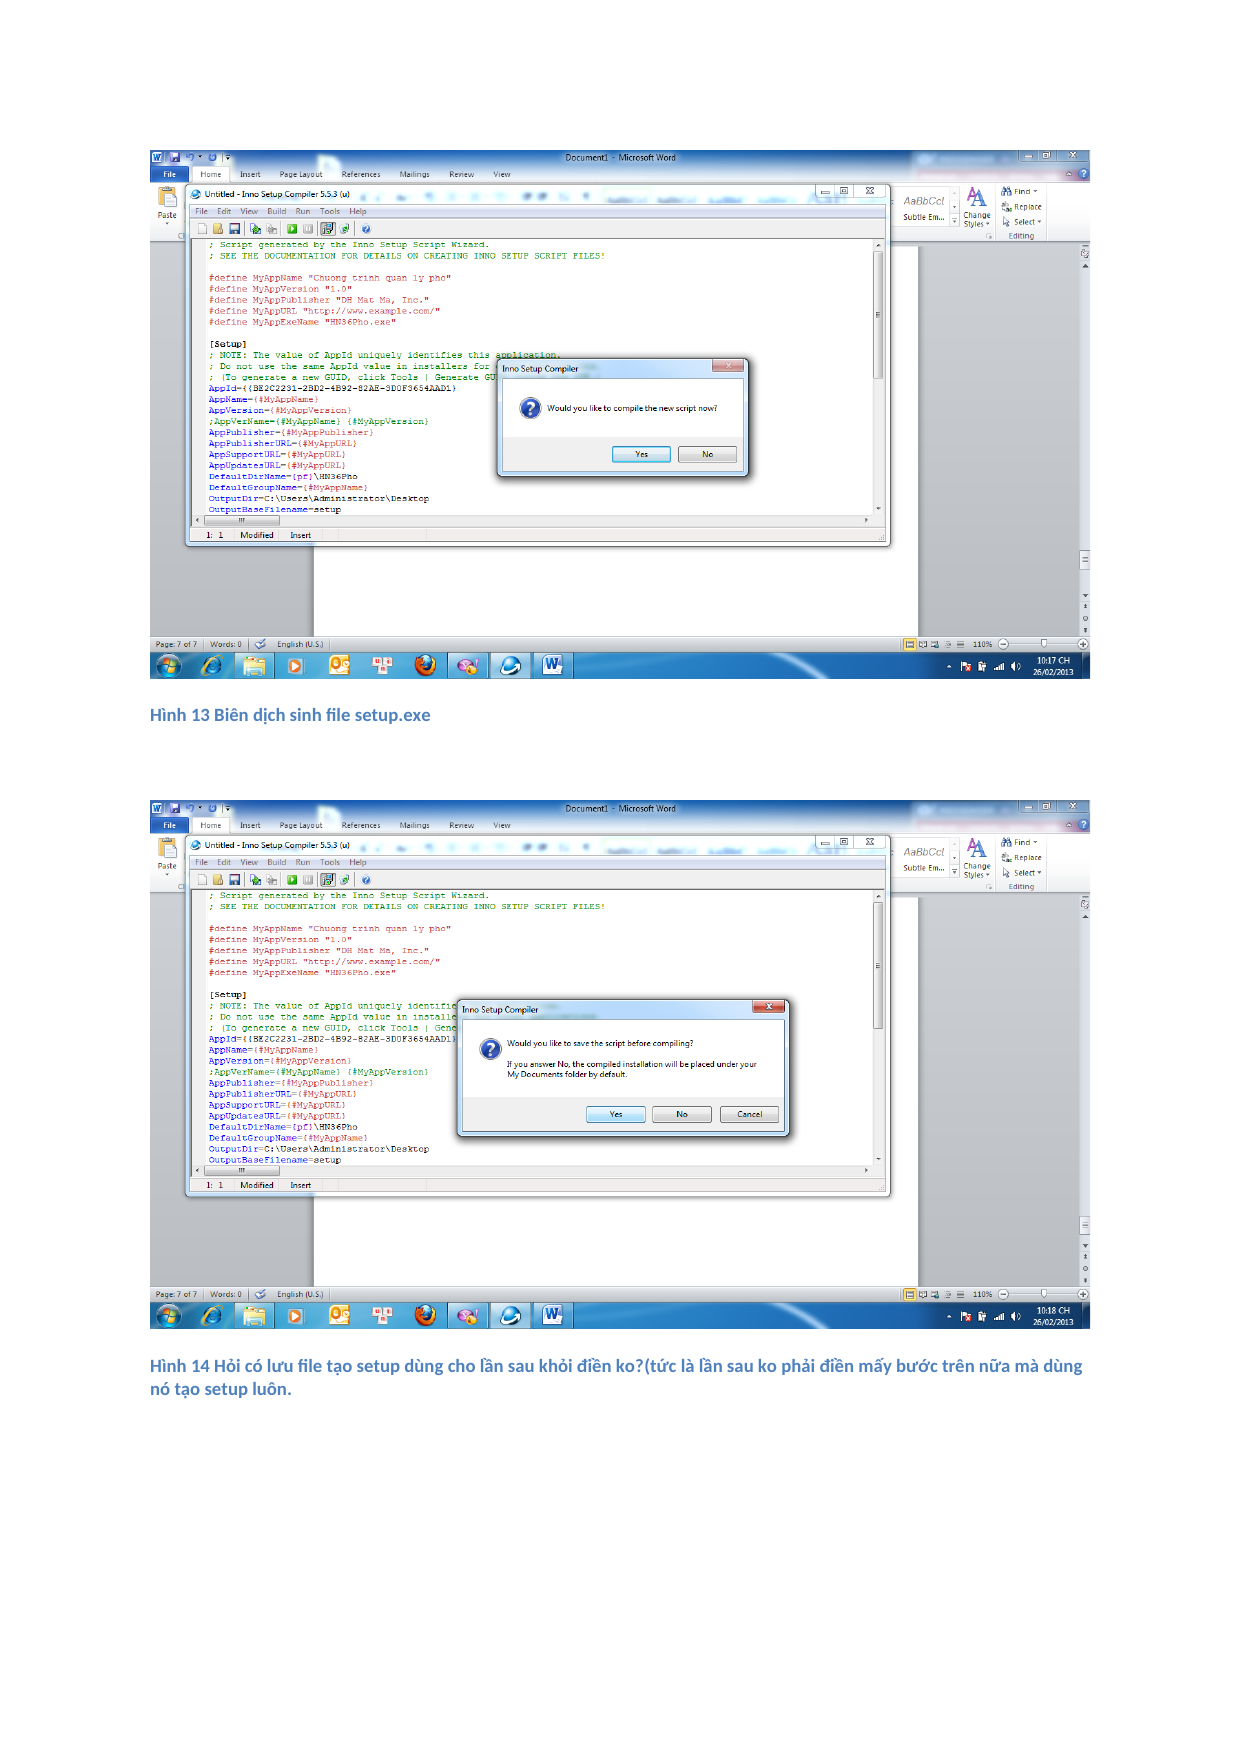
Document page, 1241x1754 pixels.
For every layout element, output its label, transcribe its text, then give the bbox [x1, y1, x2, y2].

picture [150, 150, 1091, 679]
picture [150, 800, 1091, 1329]
text Hình 13 Biên dịch sinh file setup.exe [150, 703, 1090, 726]
